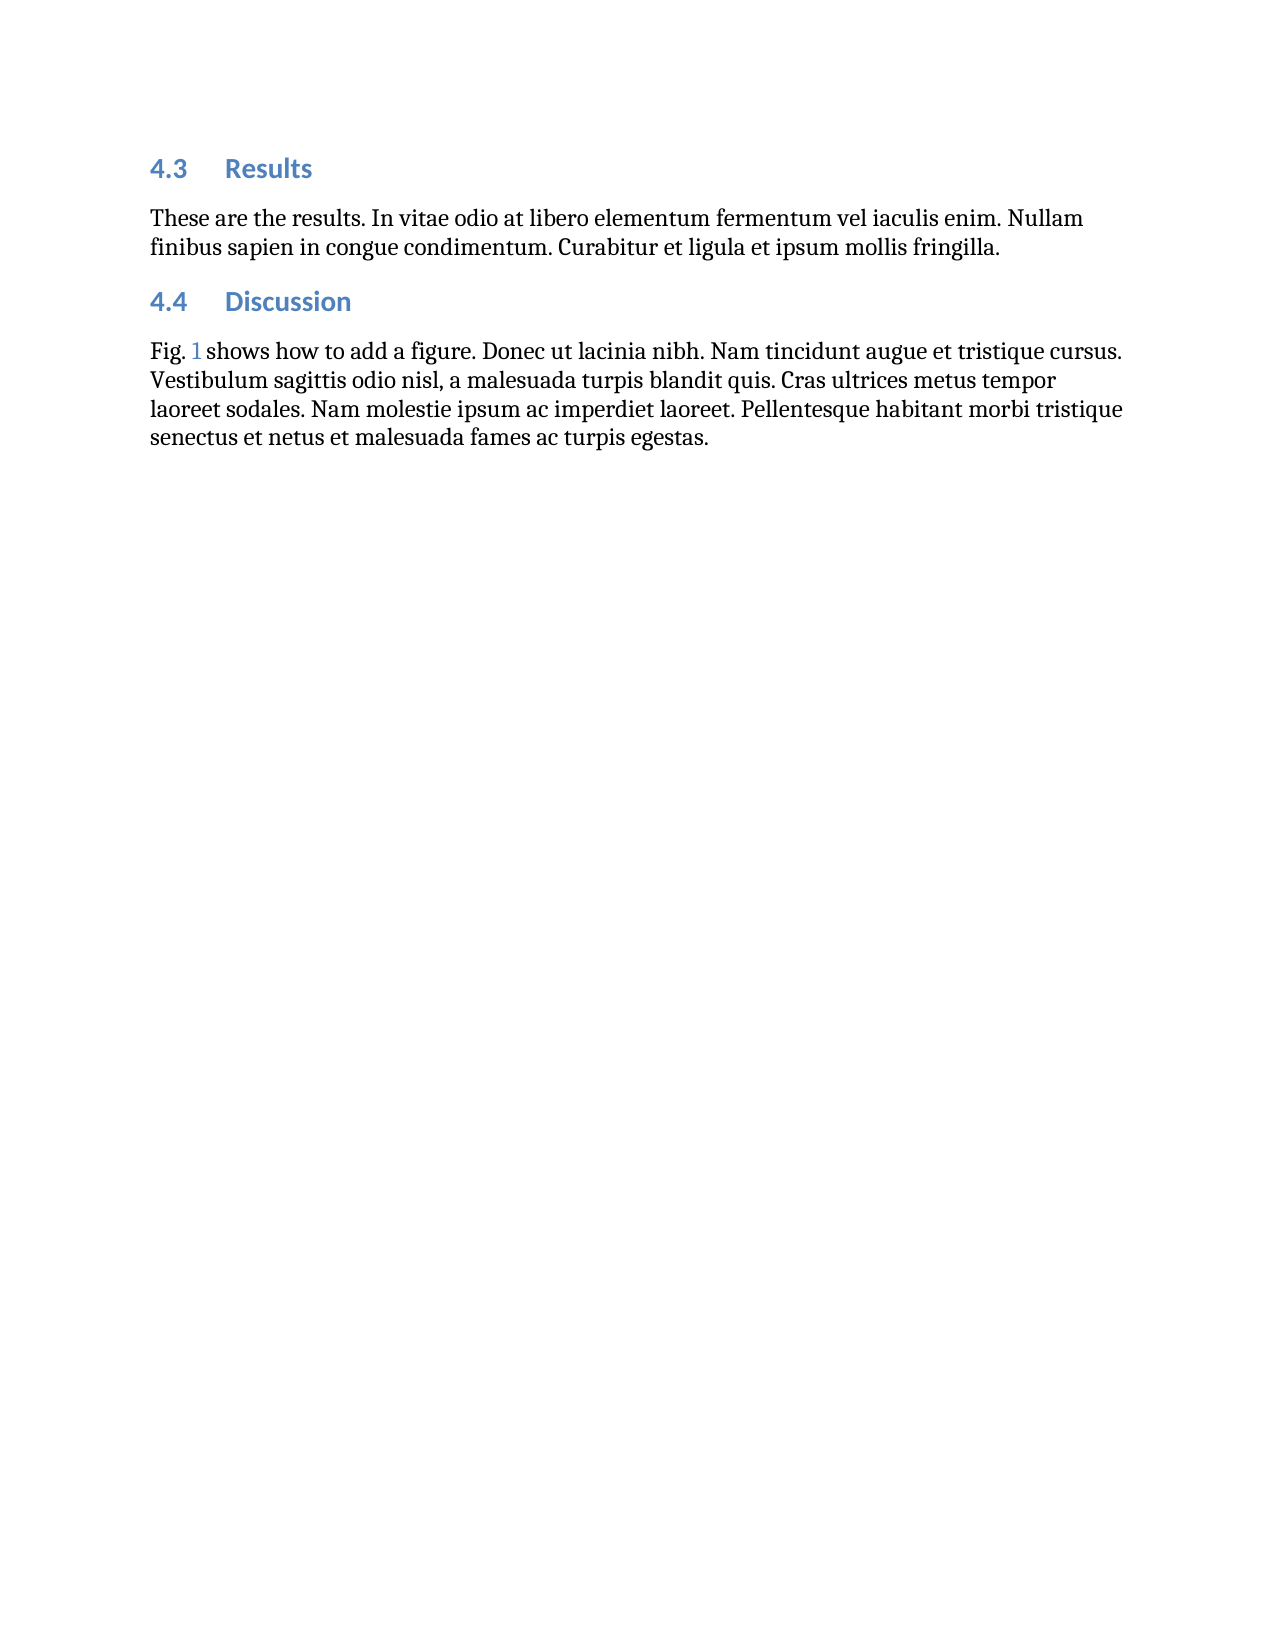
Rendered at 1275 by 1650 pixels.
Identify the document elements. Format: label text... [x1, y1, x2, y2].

subtitle 4.3 Results [150, 150, 1125, 186]
text Fig. 1 shows how to add a figure. Donec ut lacinia nibh. Nam tincidunt augue et tristique cursus. Vestibulum sagittis odio nisl, a malesuada turpis blandit quis. Cras ultrices metus tempor laoreet sodales. Nam molestie ipsum ac imperdiet laoreet. Pellentesque habitant morbi tristique senectus et netus et malesuada fames ac turpis egestas. [150, 337, 1125, 452]
text These are the results. In vitae odio at libero elementum fermentum vel iaculis enim. Nullam finibus sapien in congue condimentum. Curabitur et ligula et ipsum mollis fringilla. [150, 204, 1125, 262]
subtitle 4.4 Discussion [150, 283, 1125, 318]
